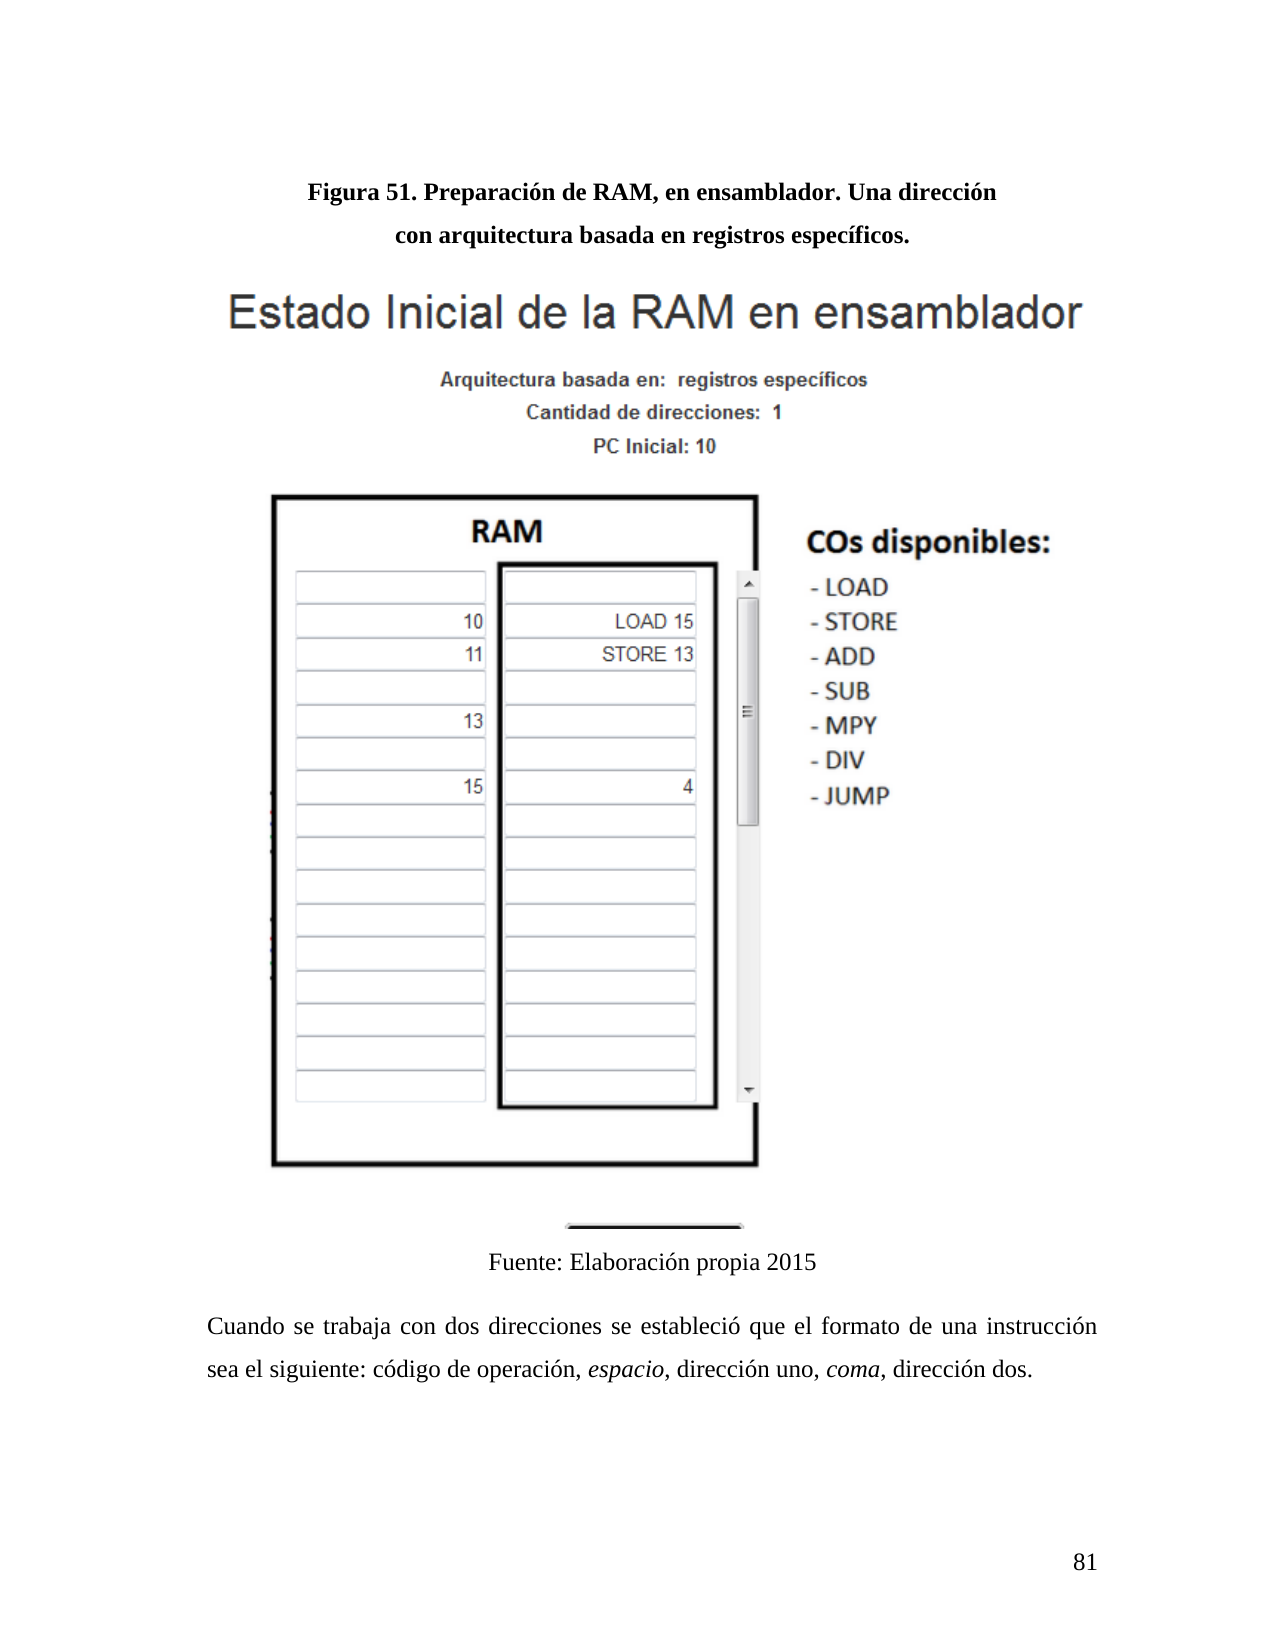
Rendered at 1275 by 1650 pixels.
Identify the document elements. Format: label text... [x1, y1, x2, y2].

text Fuente: Elaboración propia 2015 [207, 1247, 1098, 1276]
picture [208, 263, 1097, 1229]
text con arquitectura basada en registros específicos. [207, 220, 1098, 249]
text Cuando se trabaja con dos direcciones se estableció que el formato de una instrucción sea el siguiente: código de operación, espacio, dirección uno, coma, dirección dos. [207, 1311, 1098, 1383]
text Figura 51. Preparación de RAM, en ensamblador. Una dirección [207, 177, 1098, 206]
